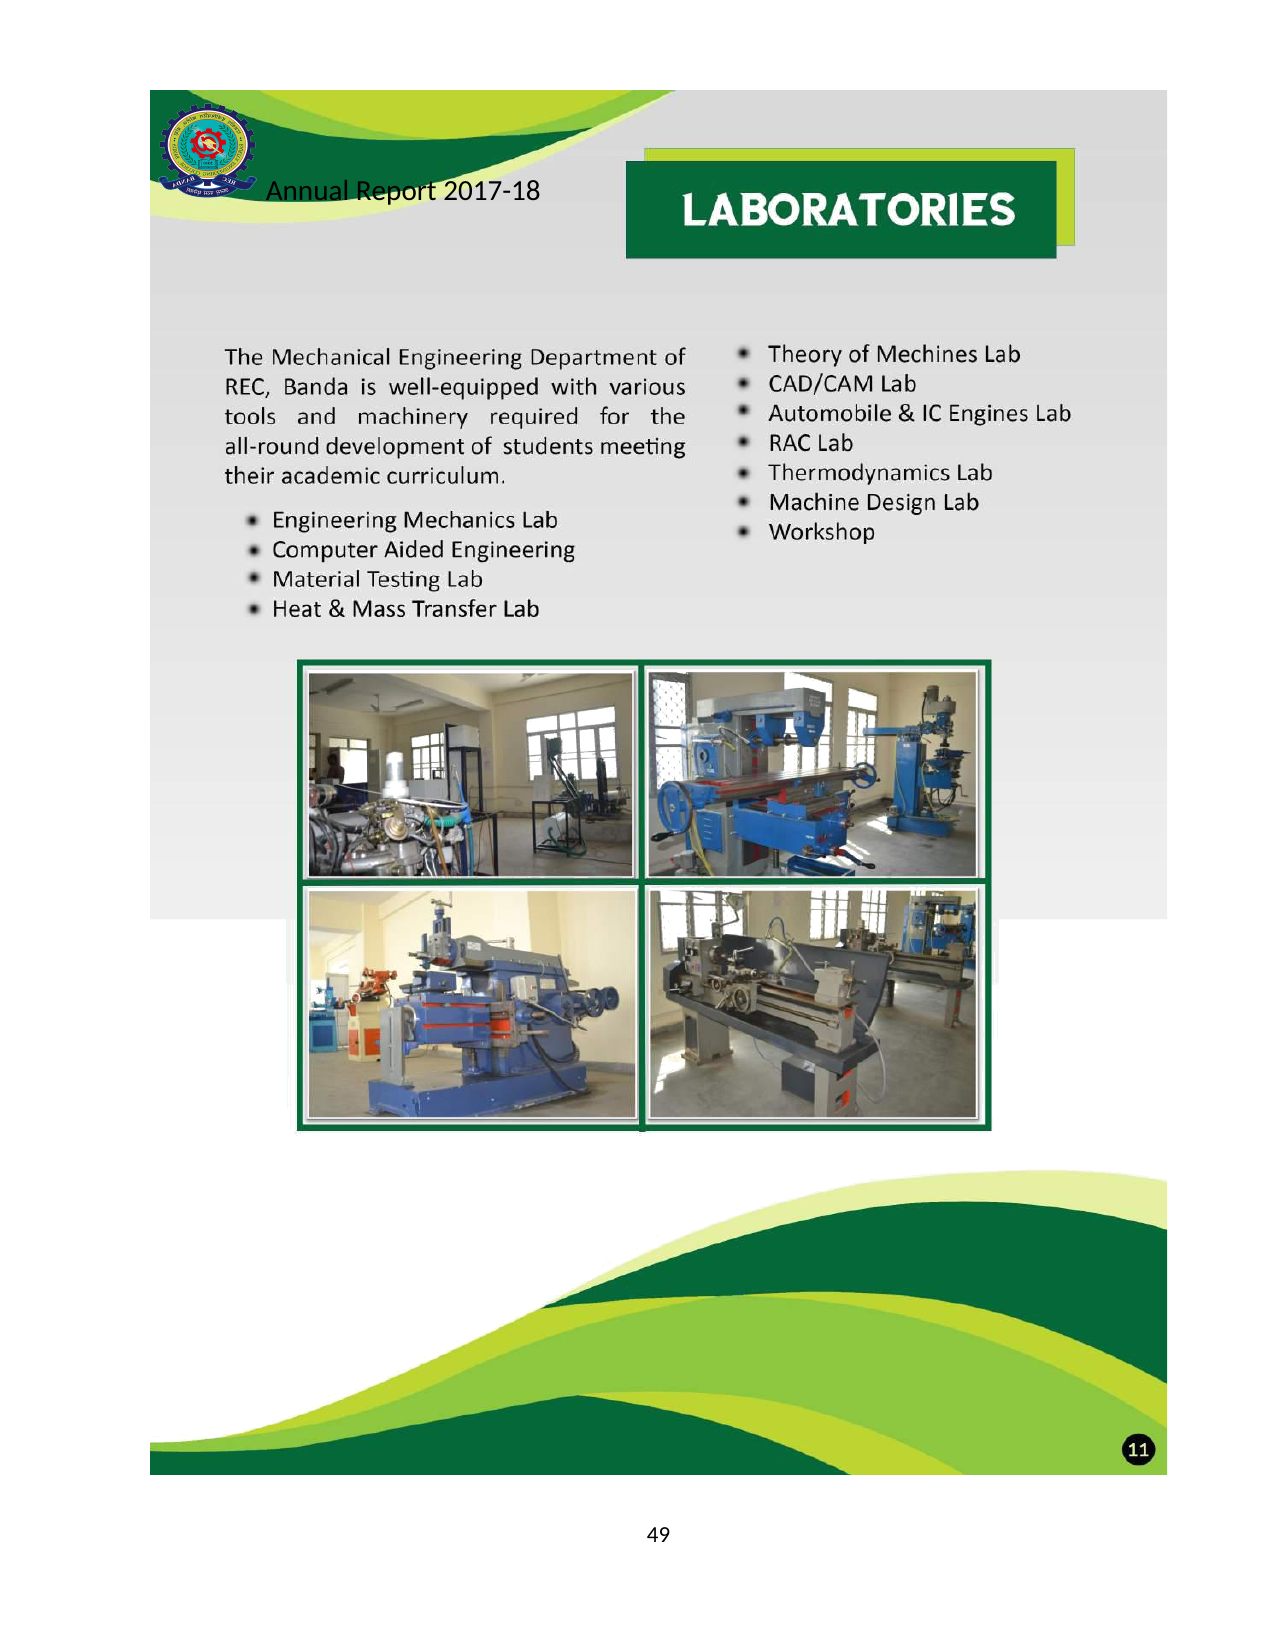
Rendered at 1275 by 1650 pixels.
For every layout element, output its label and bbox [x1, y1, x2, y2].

picture [150, 90, 1168, 1475]
